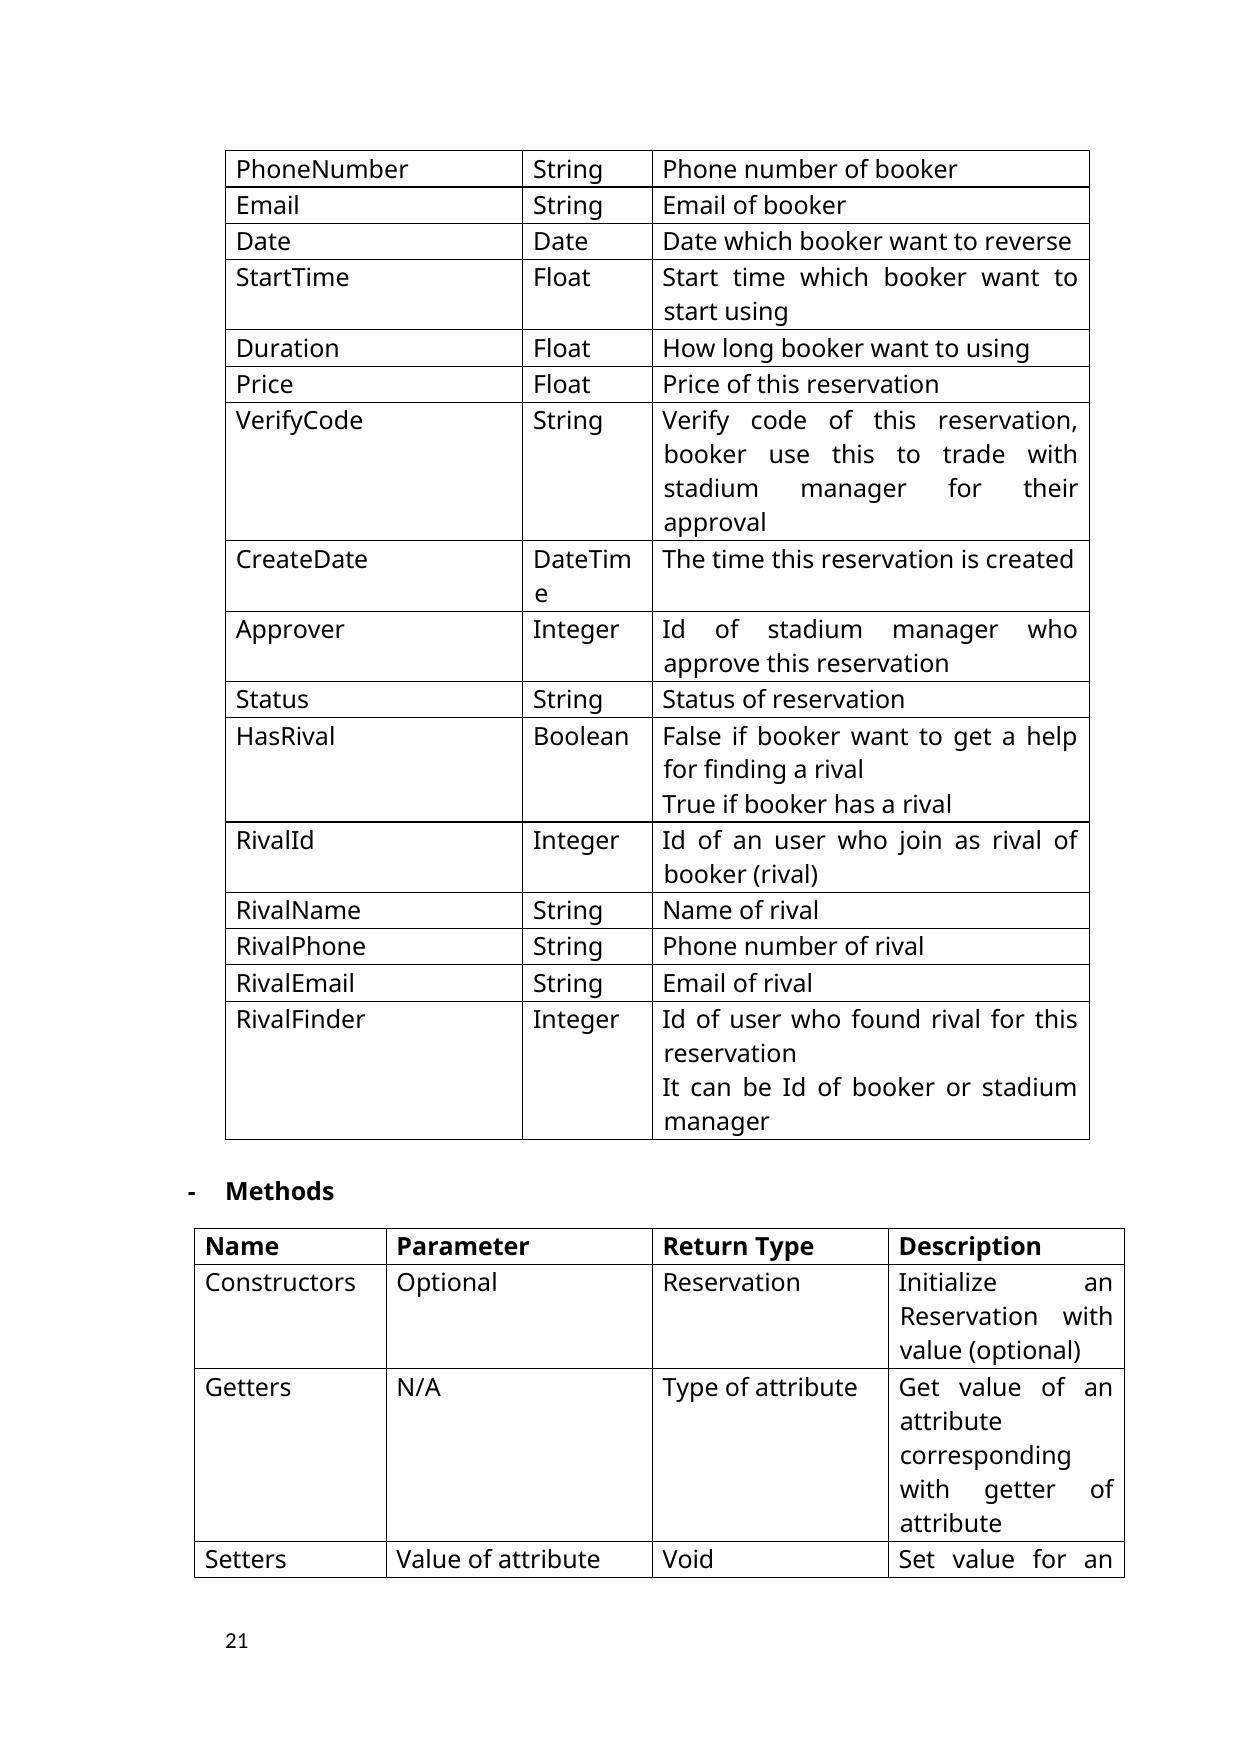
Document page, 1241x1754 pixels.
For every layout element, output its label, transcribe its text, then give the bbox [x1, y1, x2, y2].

table_cell Date [226, 224, 522, 259]
table_cell Price of this reservation [653, 367, 1089, 402]
table_cell Getters [195, 1369, 386, 1541]
list Methods [187, 1174, 1091, 1208]
table_cell String [523, 682, 652, 717]
table_cell String [523, 151, 652, 186]
table_cell The time this reservation is created [653, 541, 1089, 611]
table_cell String [523, 188, 652, 223]
table_cell Duration [226, 330, 522, 366]
table_cell Integer [523, 1002, 652, 1139]
table_cell Initialize an Reservation with value (optional) [889, 1265, 1124, 1368]
table_cell DateTime [523, 541, 652, 611]
table_cell Value of attribute [387, 1542, 652, 1577]
table_cell VerifyCode [226, 403, 522, 540]
table_cell RivalName [226, 893, 522, 928]
table_cell Status of reservation [653, 682, 1089, 717]
table_cell RivalEmail [226, 965, 522, 1001]
table_cell Get value of an attribute corresponding with getter of attribute [889, 1369, 1124, 1541]
table_cell Name of rival [653, 893, 1089, 928]
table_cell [889, 1542, 1124, 1577]
table_header Name [195, 1229, 386, 1264]
table_cell Float [523, 260, 652, 329]
table_cell False if booker want to get a help for finding a rival True if booker has a rival [653, 718, 1089, 821]
table_cell Phone number of rival [653, 929, 1089, 964]
table_cell Price [226, 367, 522, 402]
table_cell Date which booker want to reverse [653, 224, 1089, 259]
table_cell String [523, 403, 652, 540]
table_cell Phone number of booker [653, 151, 1089, 186]
table_cell Verify code of this reservation, booker use this to trade with stadium manager for their approval [653, 403, 1089, 540]
table_cell N/A [387, 1369, 652, 1541]
table_cell Float [523, 330, 652, 366]
table_header Return Type [653, 1229, 888, 1264]
table_cell Boolean [523, 718, 652, 821]
table_cell String [523, 893, 652, 928]
table_cell Type of attribute [653, 1369, 888, 1541]
table_cell Status [226, 682, 522, 717]
table_cell PhoneNumber [226, 151, 522, 186]
table_cell Reservation [653, 1265, 888, 1368]
table_cell Email [226, 188, 522, 223]
table_cell Optional [387, 1265, 652, 1368]
table_cell RivalFinder [226, 1002, 522, 1139]
table_cell Constructors [195, 1265, 386, 1368]
table_cell StartTime [226, 260, 522, 329]
table_cell RivalId [226, 823, 522, 892]
table_cell Setters [195, 1542, 386, 1577]
table_cell HasRival [226, 718, 522, 821]
table_cell CreateDate [226, 541, 522, 611]
table_header Description [889, 1229, 1124, 1264]
table_cell Void [653, 1542, 888, 1577]
table_cell Float [523, 367, 652, 402]
table_cell String [523, 929, 652, 964]
table_cell Integer [523, 612, 652, 681]
table_cell Integer [523, 823, 652, 892]
table_cell How long booker want to using [653, 330, 1089, 366]
table_cell Id of stadium manager who approve this reservation [653, 612, 1089, 681]
table_cell Id of user who found rival for this reservation It can be Id of booker or stadium manager [653, 1002, 1089, 1139]
table_cell String [523, 965, 652, 1001]
table_header Parameter [387, 1229, 652, 1264]
table_cell Email of booker [653, 188, 1089, 223]
table_cell Email of rival [653, 965, 1089, 1001]
table_cell Date [523, 224, 652, 259]
table_cell Start time which booker want to start using [653, 260, 1089, 329]
table_cell RivalPhone [226, 929, 522, 964]
table_cell Id of an user who join as rival of booker (rival) [653, 823, 1089, 892]
table_cell Approver [226, 612, 522, 681]
